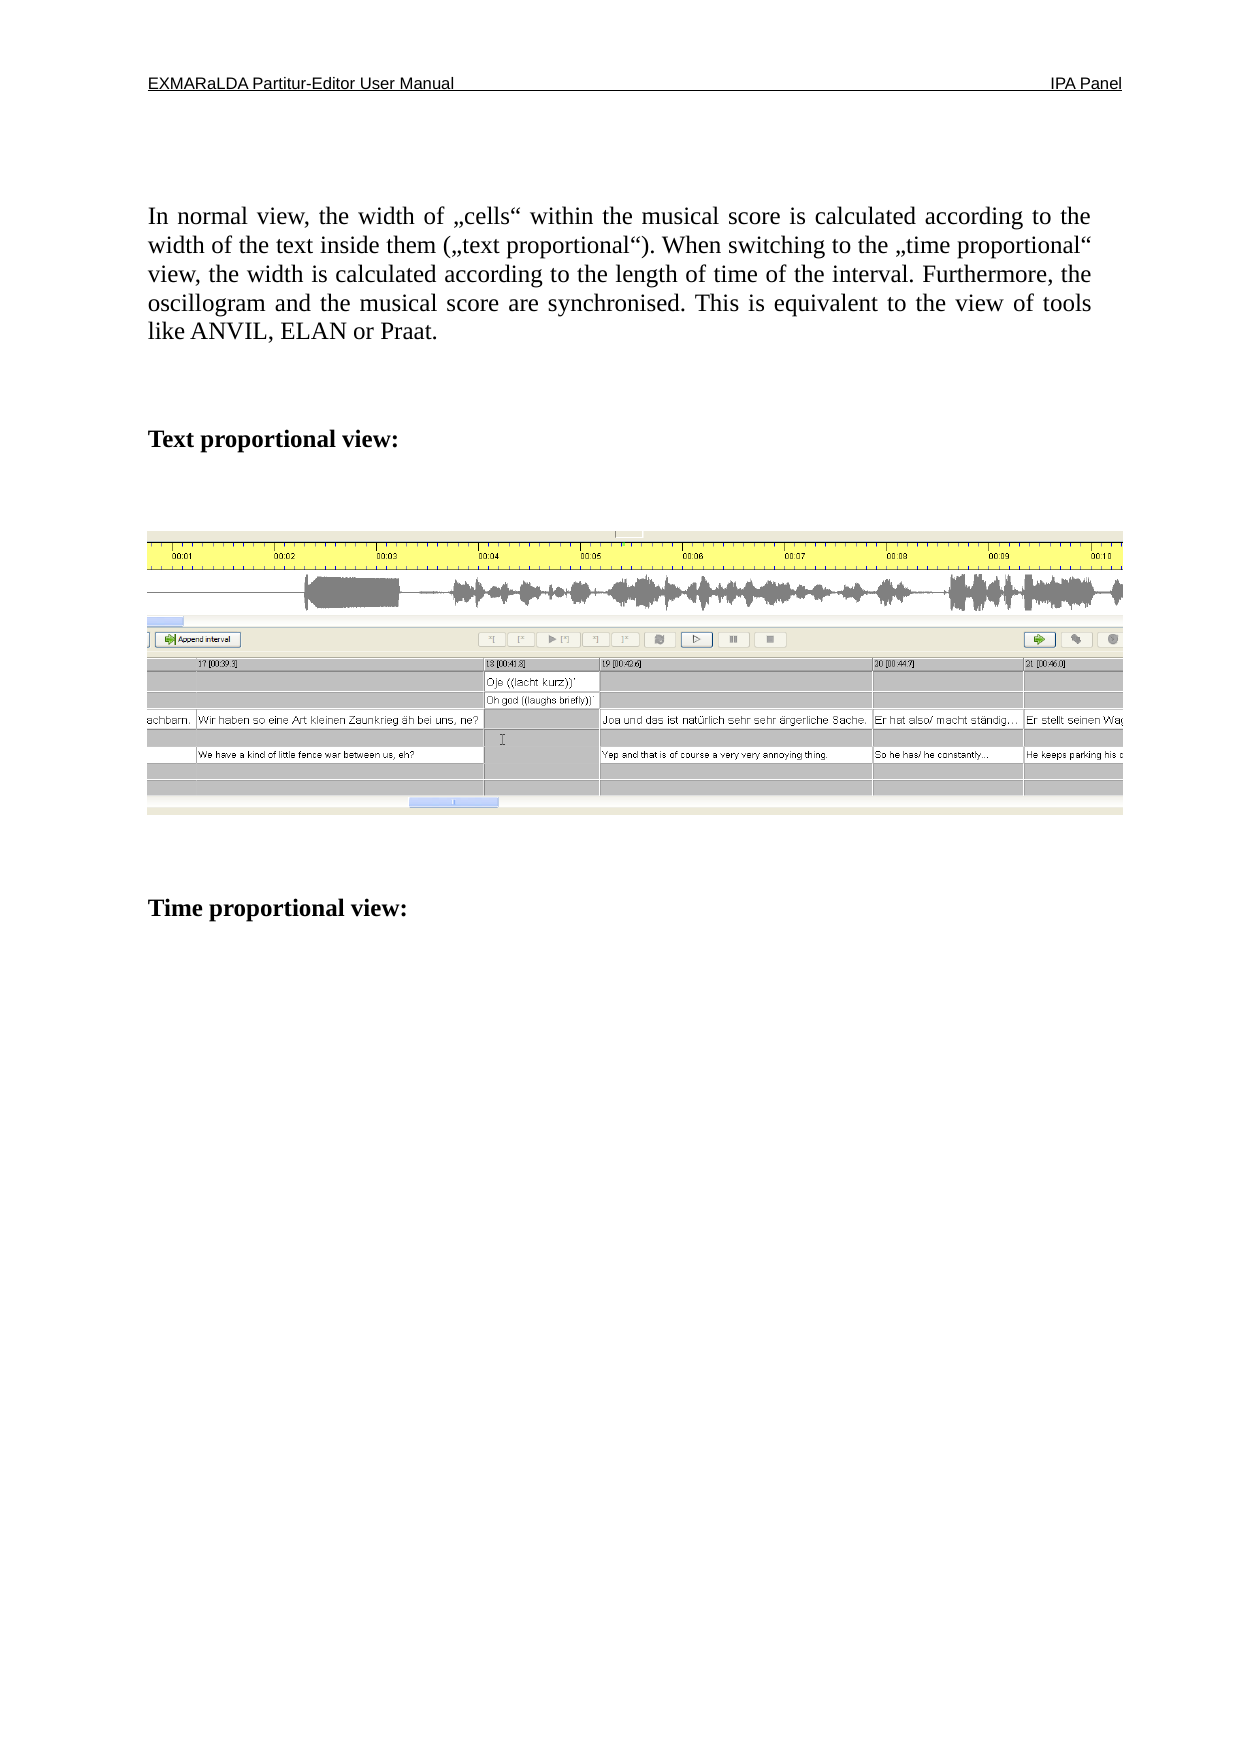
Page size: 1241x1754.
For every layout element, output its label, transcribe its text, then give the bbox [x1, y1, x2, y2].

text Text proportional view: [148, 424, 1093, 453]
picture [147, 531, 1123, 815]
text In normal view, the width of „cells“ within the musical score is calculated according to the width of the text inside them („text proportional“). When switching to the „time proportional“ view, the width is calculated according to the length of time of the interval. Furthermore, the oscillogram and the musical score are synchronised. This is equivalent to the view of tools like ANVIL, ELAN or Praat. [148, 201, 1093, 345]
text Time proportional view: [148, 893, 1093, 922]
